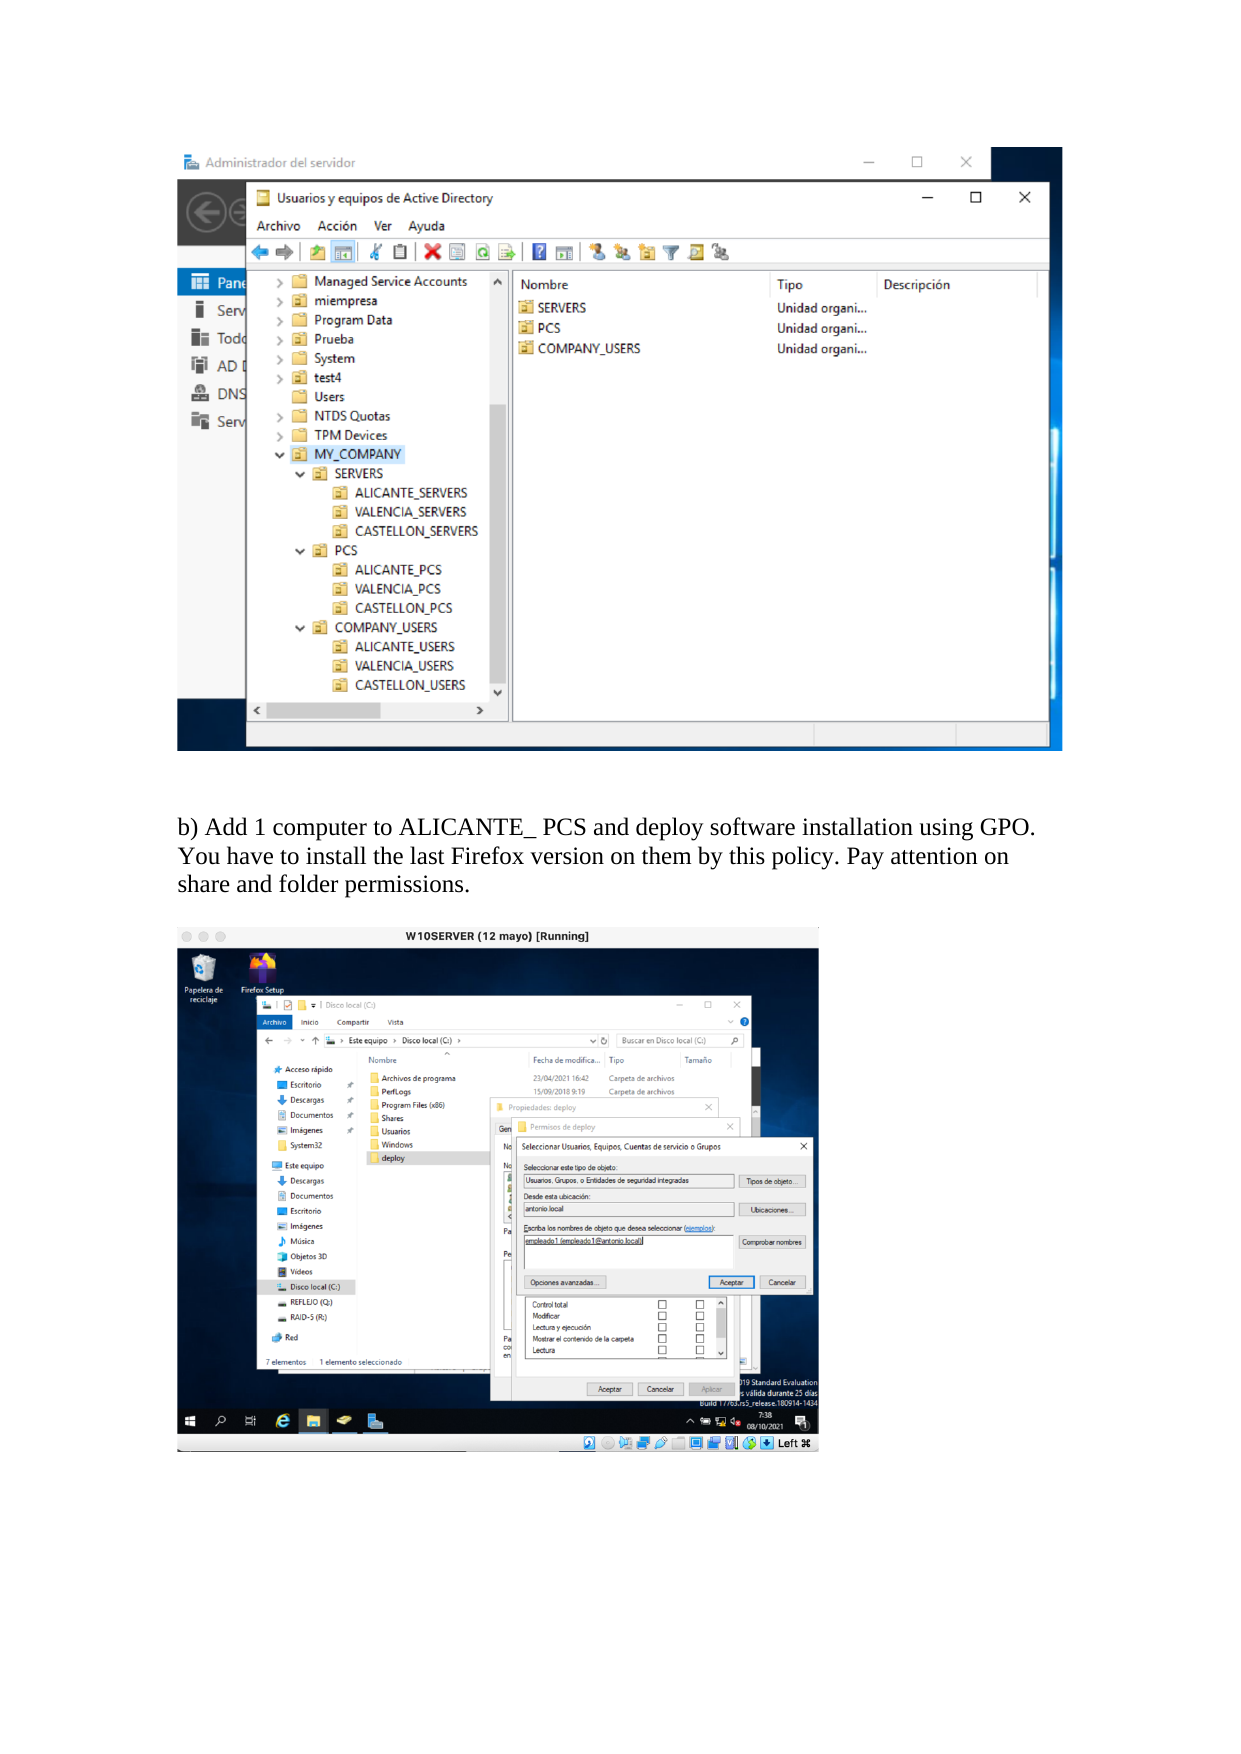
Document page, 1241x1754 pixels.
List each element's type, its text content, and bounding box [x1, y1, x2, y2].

text b) Add 1 computer to ALICANTE_ PCS and deploy software installation using GPO. You have to install the last Firefox version on them by this policy. Pay attention on share and folder permissions. [177, 812, 1063, 898]
picture [177, 147, 1063, 751]
picture [177, 927, 819, 1452]
